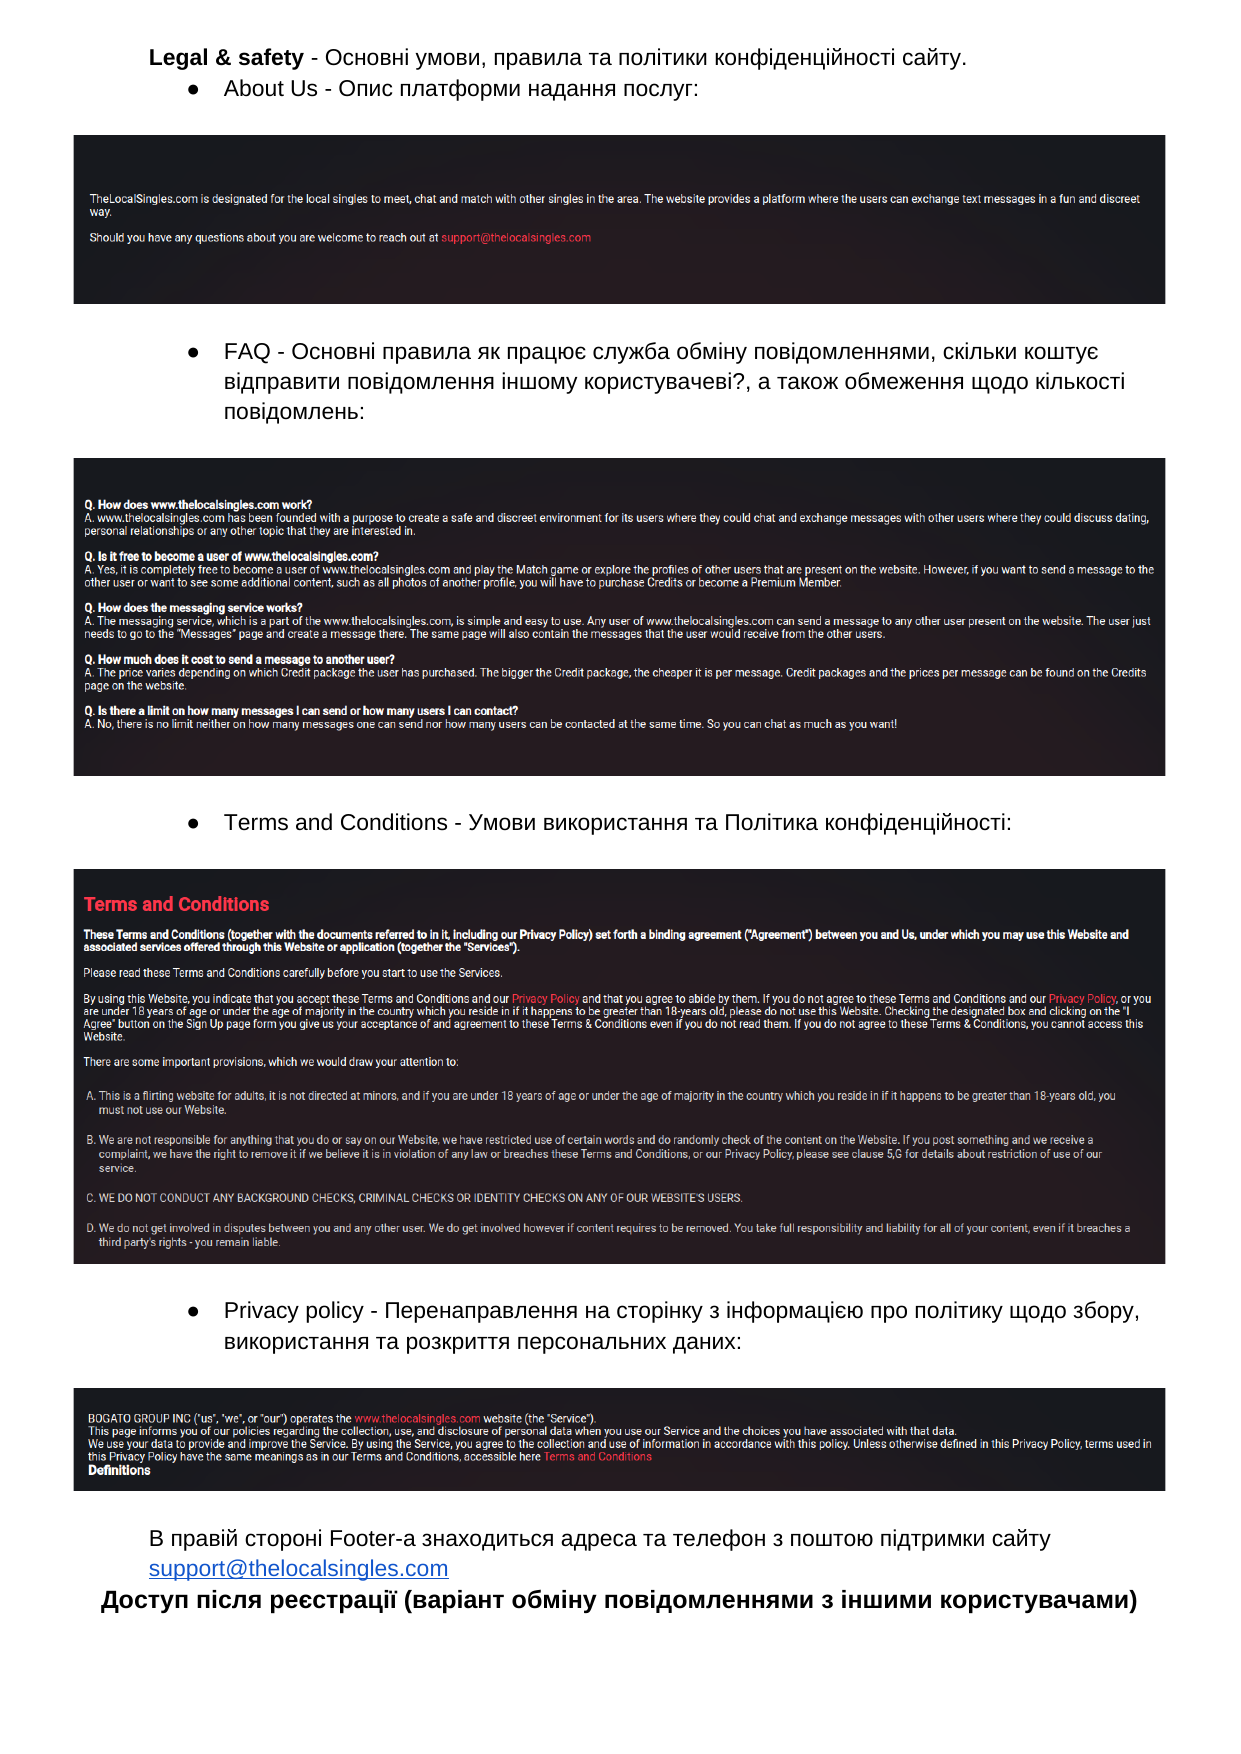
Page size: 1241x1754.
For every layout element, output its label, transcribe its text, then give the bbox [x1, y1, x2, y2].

list FAQ - Основні правила як працює служба обміну повідомленнями, скільки коштує відправити повідомлення іншому користувачеві?, а також обмеження щодо кількості повідомлень: [186, 338, 1166, 424]
text support@thelocalsingles.com [74, 1555, 1166, 1581]
text Доступ після реєстрації (варіант обміну повідомленнями з іншими користувачами) [74, 1585, 1166, 1614]
text В правій стороні Footer-а знаходиться адреса та телефон з поштою підтримки сайту [74, 1525, 1166, 1551]
list Privacy policy - Перенаправлення на сторінку з інформацією про політику щодо збору, використання та розкриття персональних даних: [186, 1297, 1166, 1354]
text Legal & safety - Основні умови, правила та політики конфіденційності сайту. [74, 44, 1166, 71]
picture [73, 135, 1166, 304]
picture [73, 869, 1166, 1264]
picture [73, 1388, 1166, 1491]
picture [73, 458, 1166, 776]
list About Us - Опис платформи надання послуг: [186, 74, 1166, 101]
list Terms and Conditions - Умови використання та Політика конфіденційності: [186, 809, 1166, 836]
